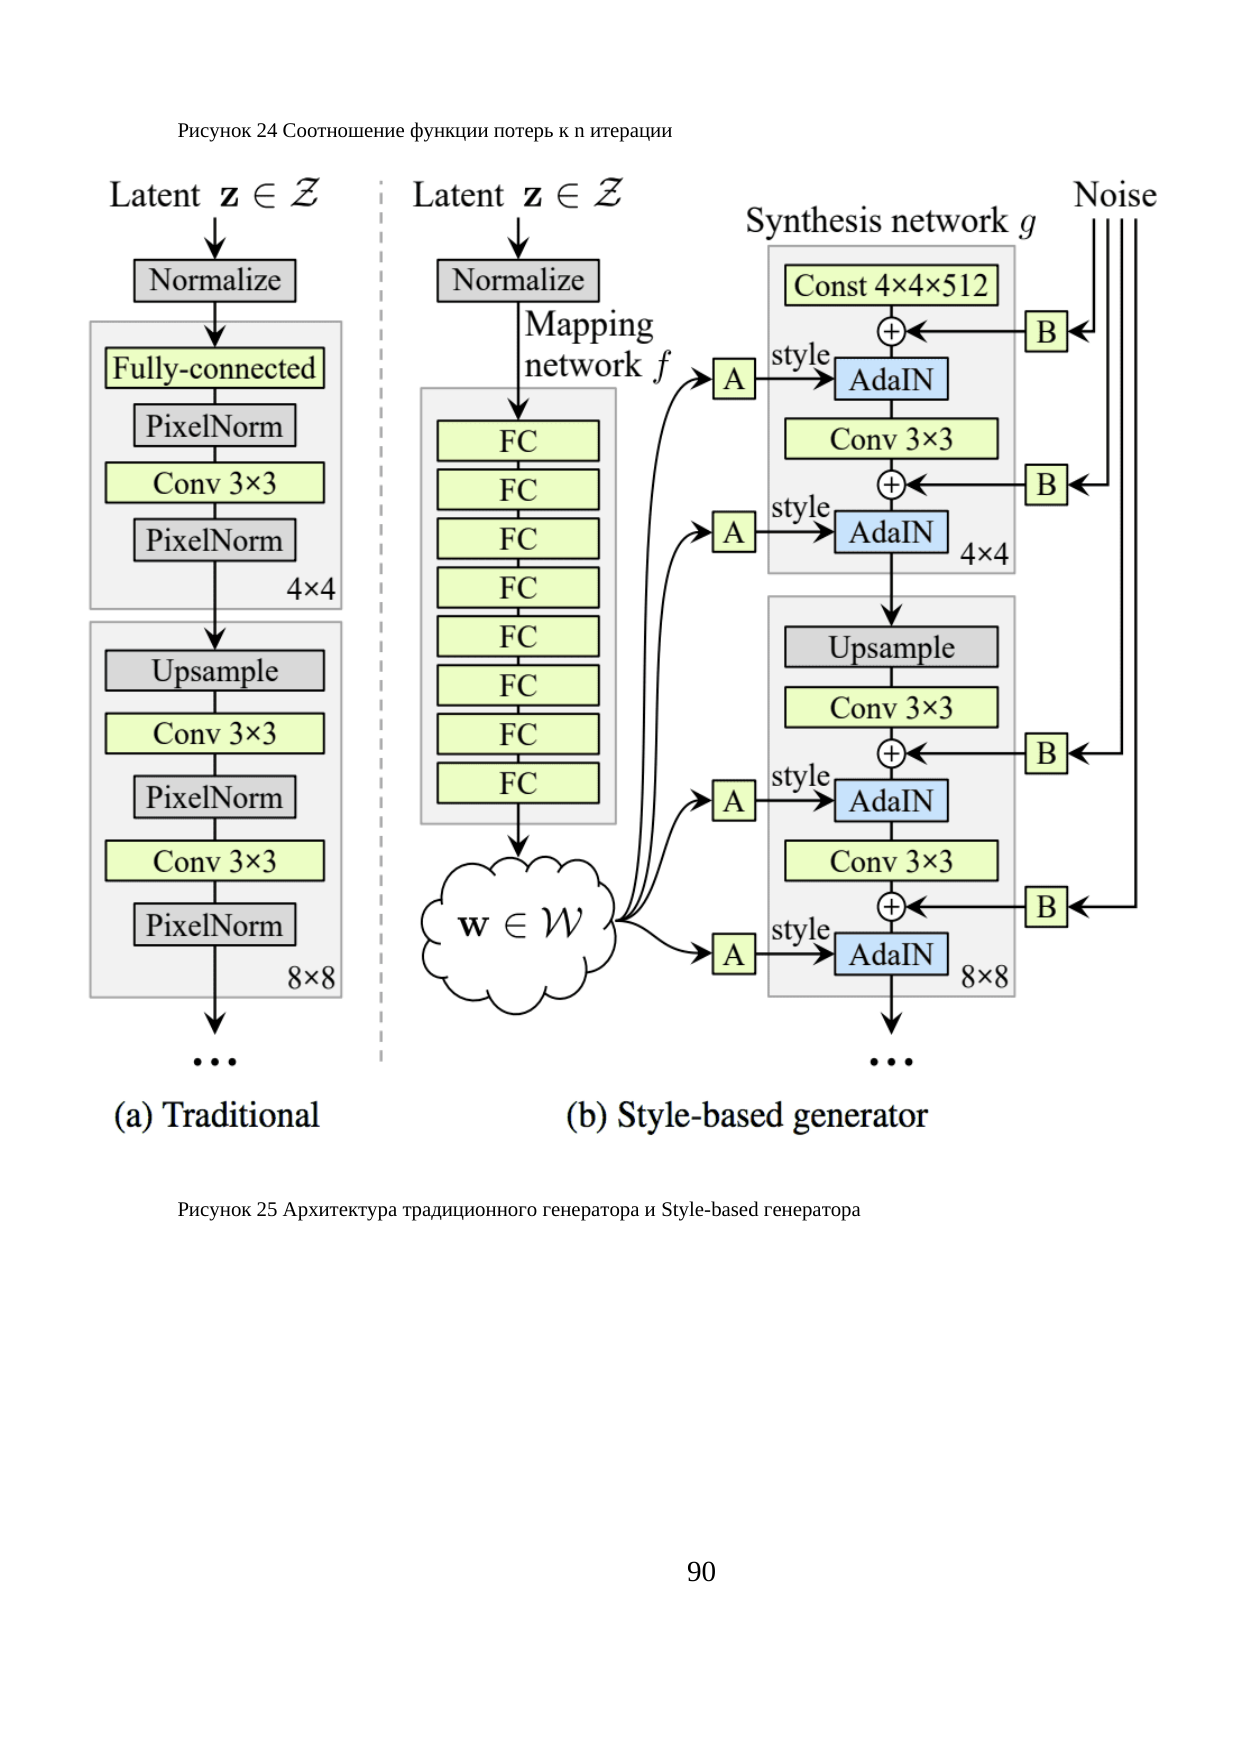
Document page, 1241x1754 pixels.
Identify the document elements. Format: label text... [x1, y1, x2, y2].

text Рисунок 25 Архитектура традиционного генератора и Style-based генератора [177, 1151, 1152, 1221]
picture [64, 160, 1172, 1151]
text Рисунок 24 Соотношение функции потерь к n итерации [177, 118, 1152, 142]
